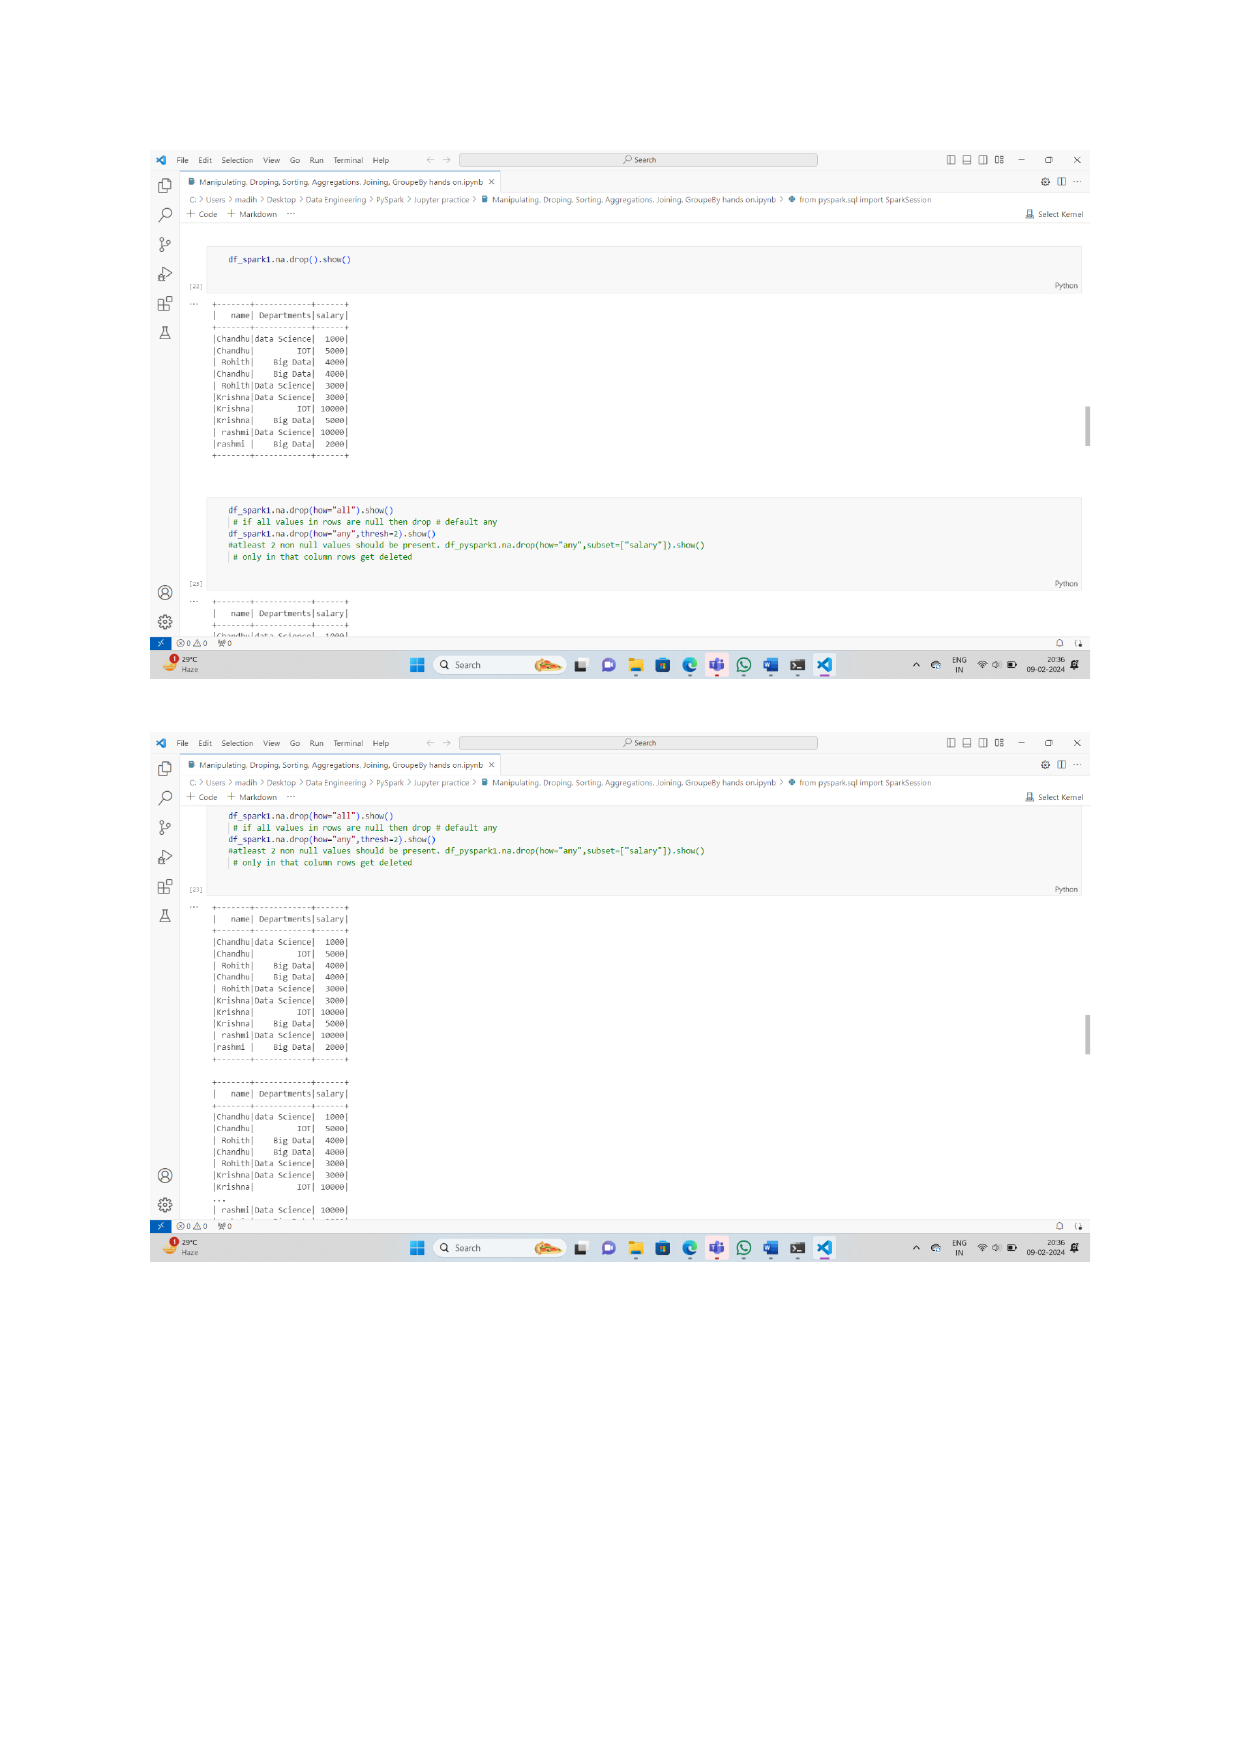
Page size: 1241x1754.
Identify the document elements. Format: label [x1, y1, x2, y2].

picture [150, 150, 1091, 679]
picture [150, 732, 1091, 1262]
